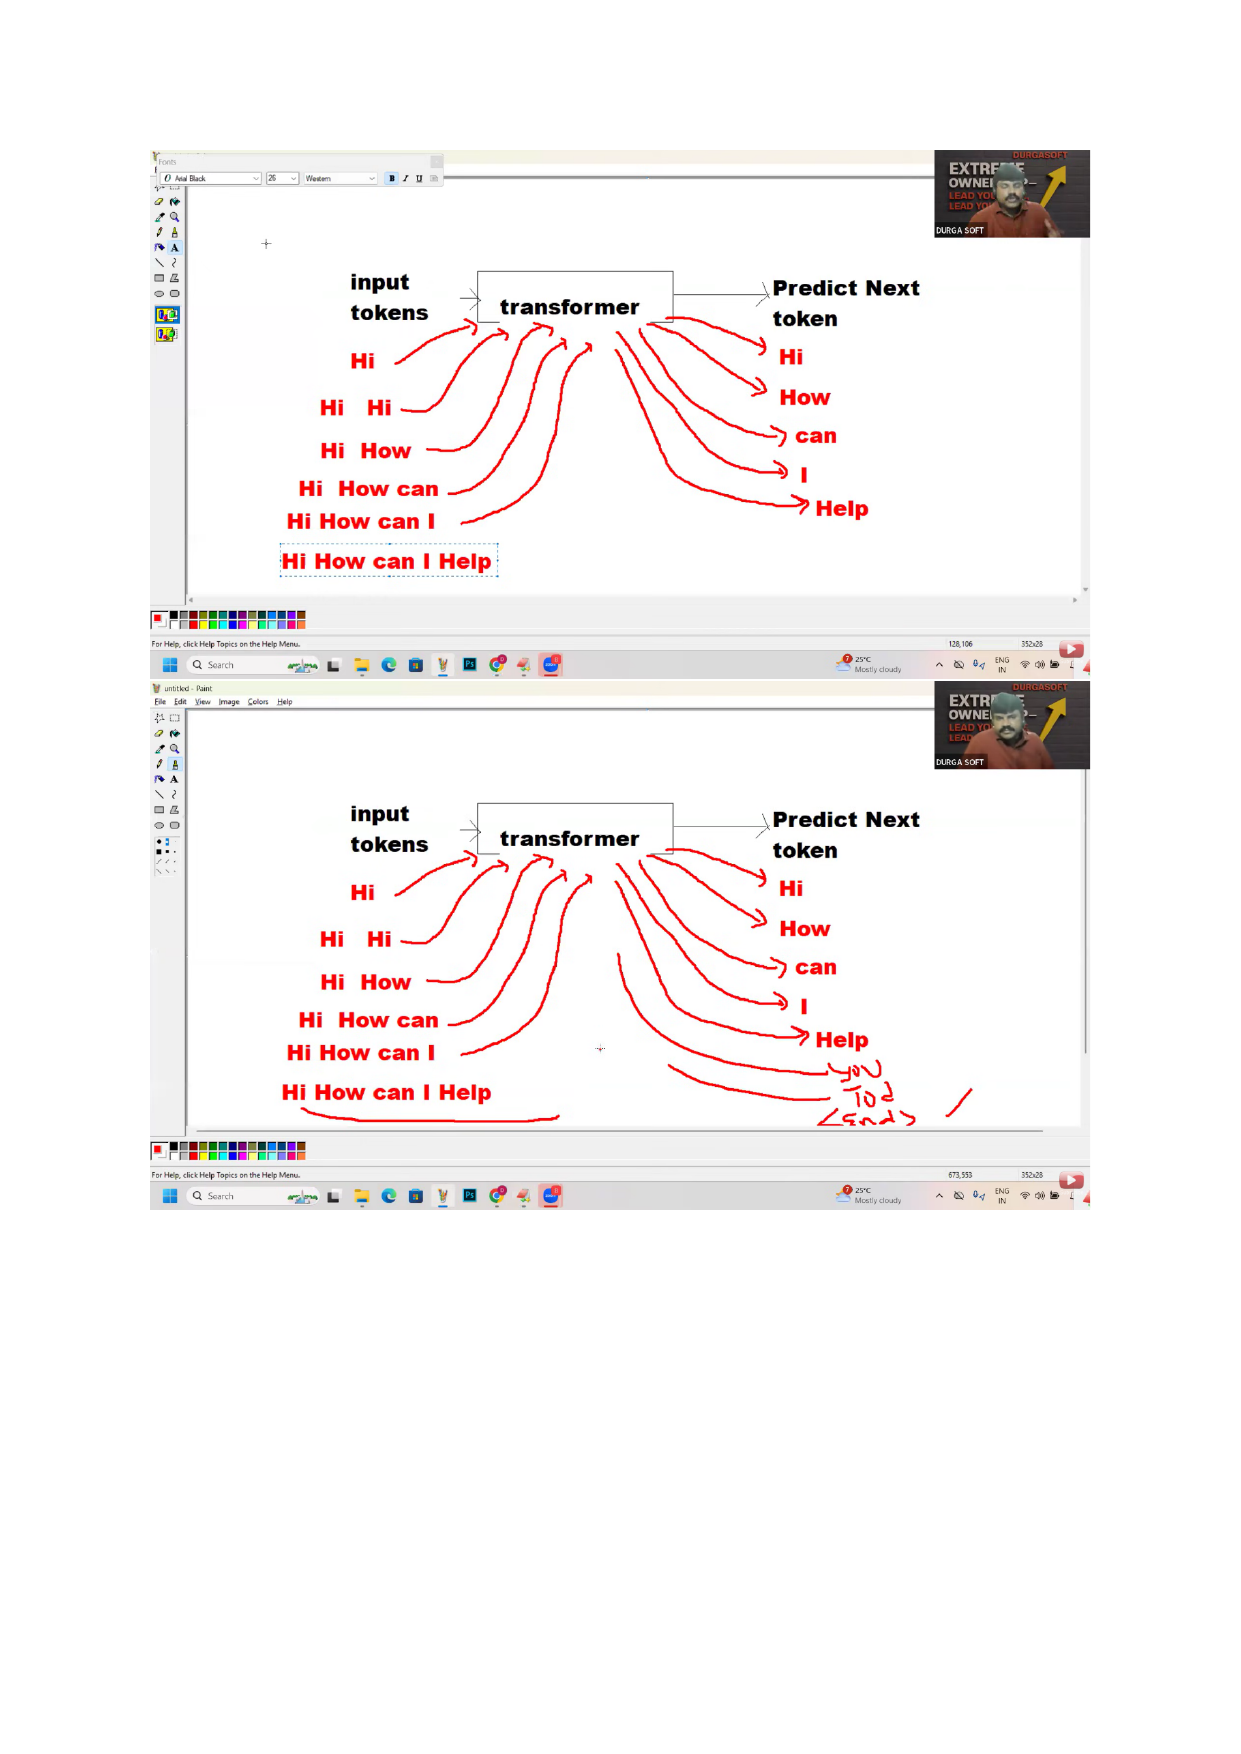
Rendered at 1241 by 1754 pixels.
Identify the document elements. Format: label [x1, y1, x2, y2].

picture [150, 681, 1091, 1210]
picture [150, 150, 1091, 679]
